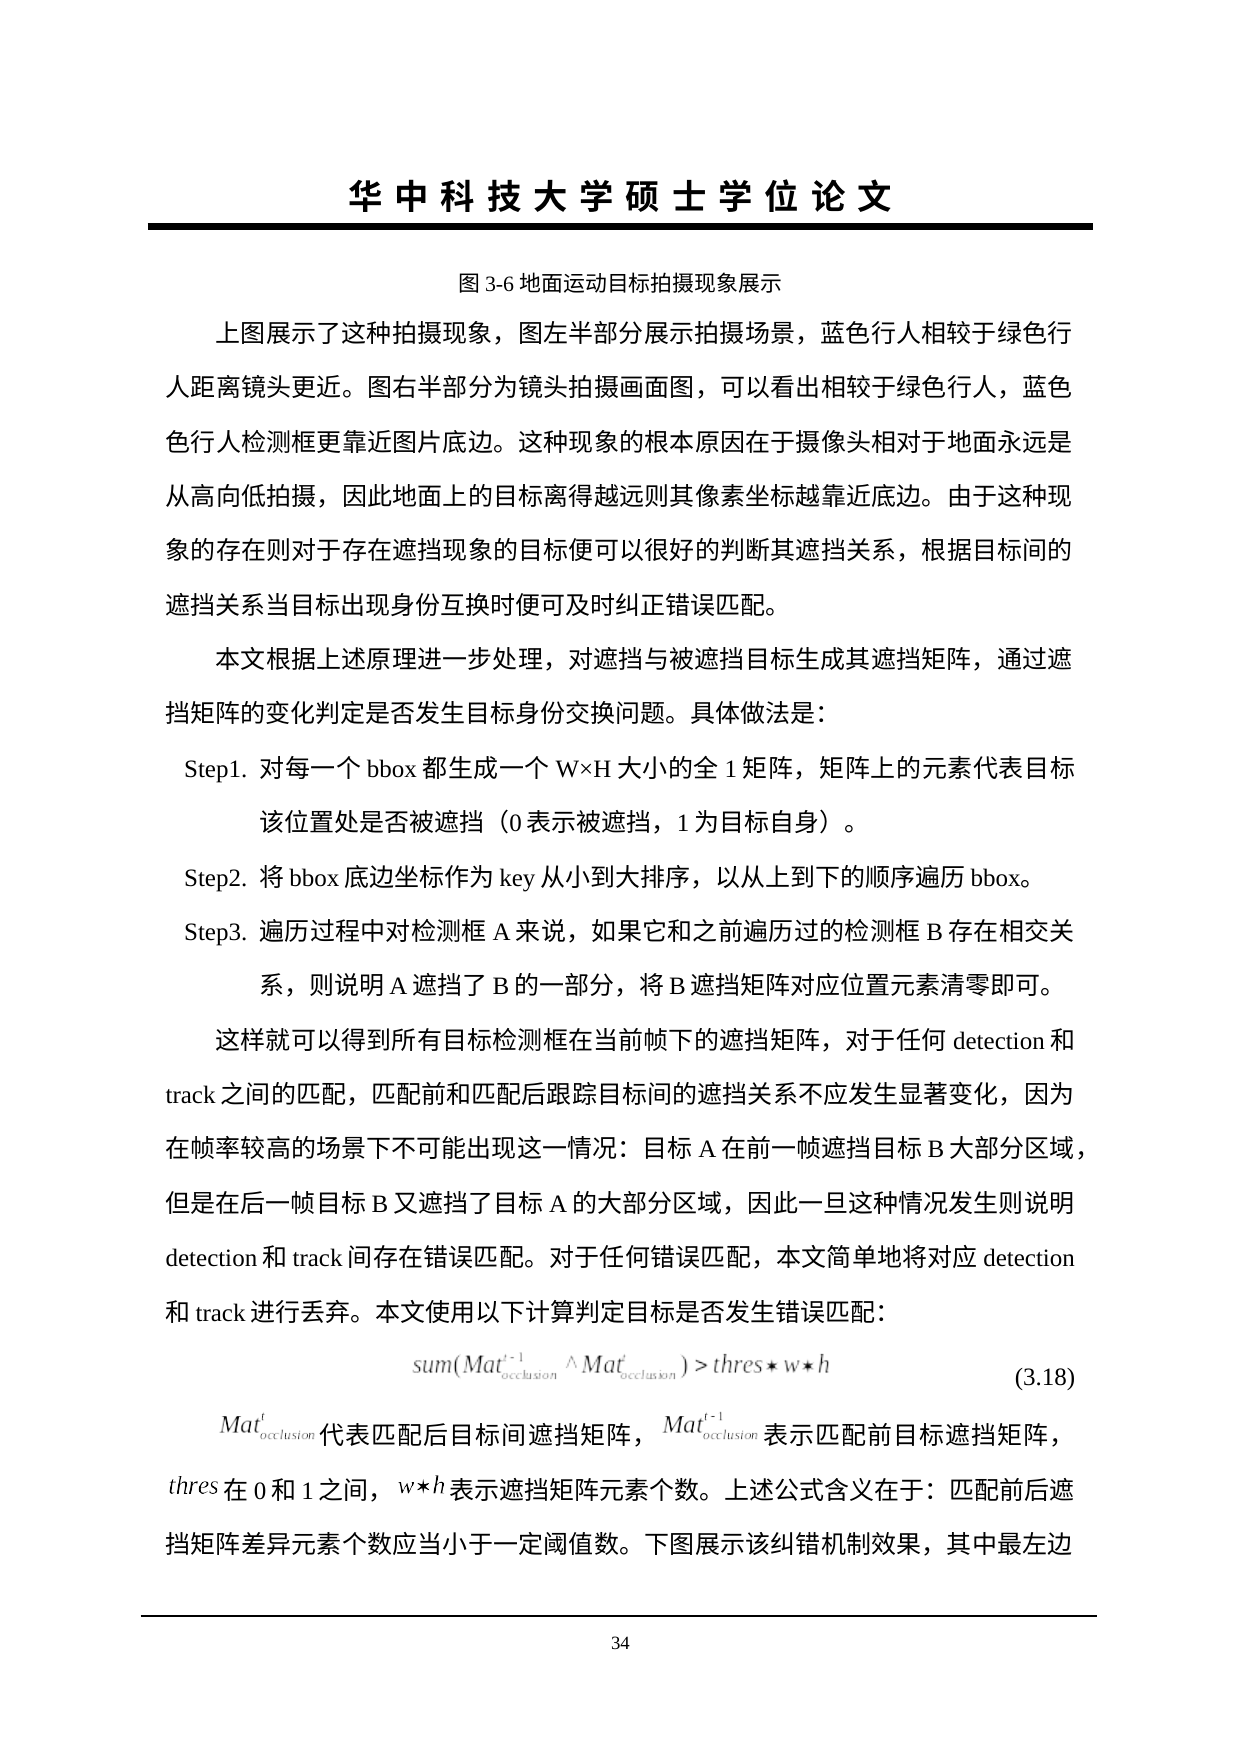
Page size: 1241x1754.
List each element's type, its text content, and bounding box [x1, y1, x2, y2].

text 图3-6 地面运动目标拍摄现象展示 [165, 266, 1075, 297]
text (3.18) [165, 1346, 1075, 1391]
list 将bbox底边坐标作为key从小到大排序，以从上到下的顺序遍历bbox。 [215, 857, 1075, 893]
list 遍历过程中对检测框A来说，如果它和之前遍历过的检测框B存在相交关系，则说明A遮挡了B的一部分，将B遮挡矩阵对应位置元素清零即可。 [215, 911, 1075, 1002]
list 对每一个bbox都生成一个W×H大小的全1矩阵，矩阵上的元素代表目标该位置处是否被遮挡（0表示被遮挡，1为目标自身）。 [215, 748, 1075, 839]
text 上图展示了这种拍摄现象，图左半部分展示拍摄场景，蓝色行人相较于绿色行人距离镜头更近。图右半部分为镜头拍摄画面图，可以看出相较于绿色行人，蓝色色行人检测框更靠近图片底边。这种现象的根本原因在于摄像头相对于地面永远是从高向低拍摄，因此地面上的目标离得越远则其像素坐标越靠近底边。由于这种现象的存在则对于存在遮挡现象的目标便可以很好的判断其遮挡关系，根据目标间的遮挡关系当目标出现身份互换时便可及时纠正错误匹配。 [165, 313, 1075, 621]
text 这样就可以得到所有目标检测框在当前帧下的遮挡矩阵，对于任何detection和track之间的匹配，匹配前和匹配后跟踪目标间的遮挡关系不应发生显著变化，因为在帧率较高的场景下不可能出现这一情况：目标A在前一帧遮挡目标B大部分区域，但是在后一帧目标B又遮挡了目标A的大部分区域，因此一旦这种情况发生则说明detection和track间存在错误匹配。对于任何错误匹配，本文简单地将对应detection和track进行丢弃。本文使用以下计算判定目标是否发生错误匹配： [165, 1020, 1075, 1328]
text 本文根据上述原理进一步处理，对遮挡与被遮挡目标生成其遮挡矩阵，通过遮挡矩阵的变化判定是否发生目标身份交换问题。具体做法是： [165, 639, 1075, 730]
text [165, 1405, 1075, 1561]
